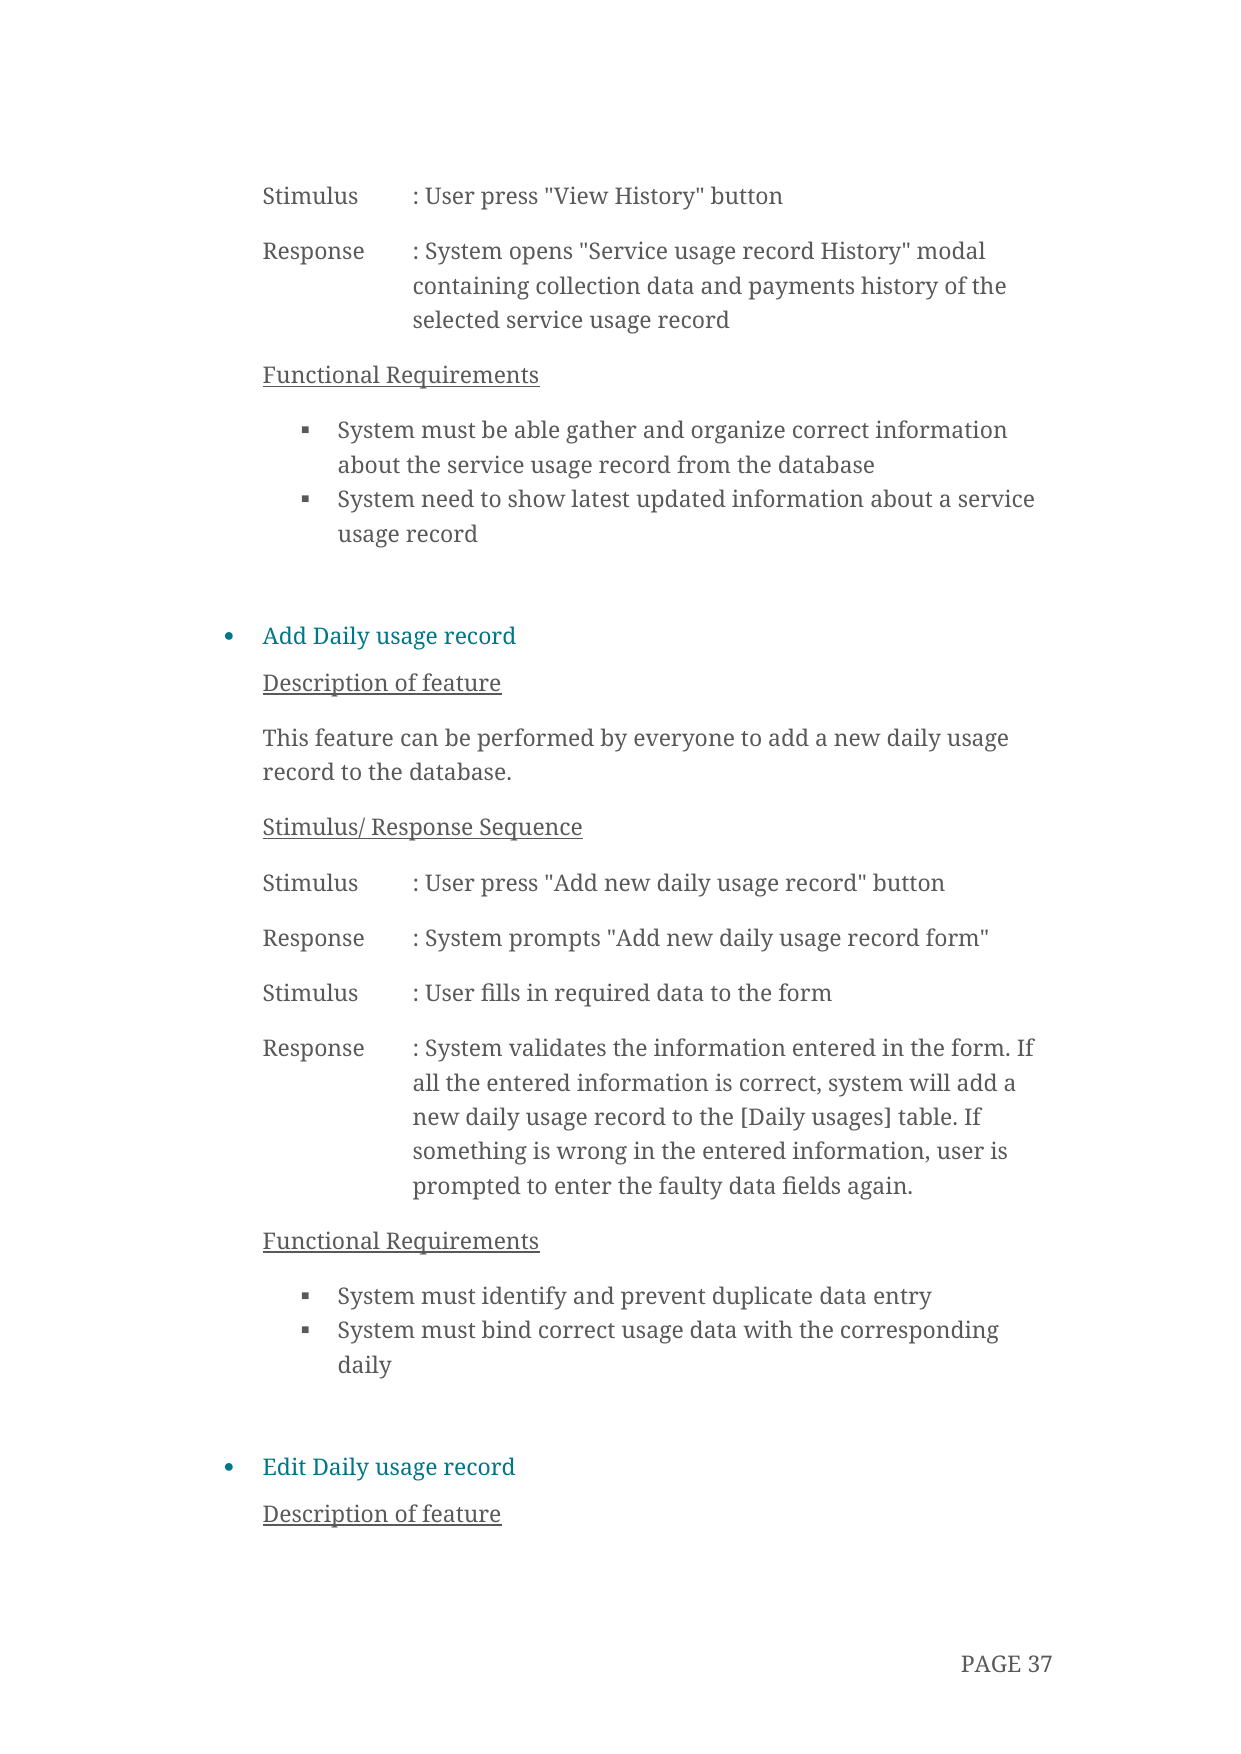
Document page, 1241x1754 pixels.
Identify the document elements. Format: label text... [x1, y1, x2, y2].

text Description of feature [187, 1498, 1053, 1529]
text Functional Requirements [262, 1225, 1053, 1256]
text Stimulus/ Response Sequence [262, 811, 1053, 842]
text Stimulus : User press "View History" button [262, 180, 1053, 211]
text Functional Requirements [262, 359, 1053, 390]
list Add Daily usage record [225, 619, 1053, 651]
text Stimulus : User press "Add new daily usage record" button [262, 866, 1053, 898]
text Stimulus : User fills in required data to the form [262, 977, 1053, 1008]
list System need to show latest updated information about a service usage record [300, 483, 1053, 549]
text Response : System validates the information entered in the form. If all the entered information is correct, system will add a new daily usage record to the [Daily usages] table. If something is wrong in the entered information, user is prompted to enter the faulty data fields again. [262, 1032, 1053, 1201]
text Response : System opens "Service usage record History" modal containing collection data and payments history of the selected service usage record [262, 235, 1053, 335]
text Response : System prompts "Add new daily usage record form" [262, 922, 1053, 953]
list System must identify and prevent duplicate data entry [300, 1280, 1053, 1311]
list Edit Daily usage record [225, 1451, 1053, 1482]
list System must bind correct usage data with the corresponding daily [300, 1314, 1053, 1380]
text Description of feature [187, 666, 1053, 698]
list System must be able gather and organize correct information about the service usage record from the database [300, 414, 1053, 480]
text This feature can be performed by everyone to add a new daily usage record to the database. [262, 722, 1053, 787]
